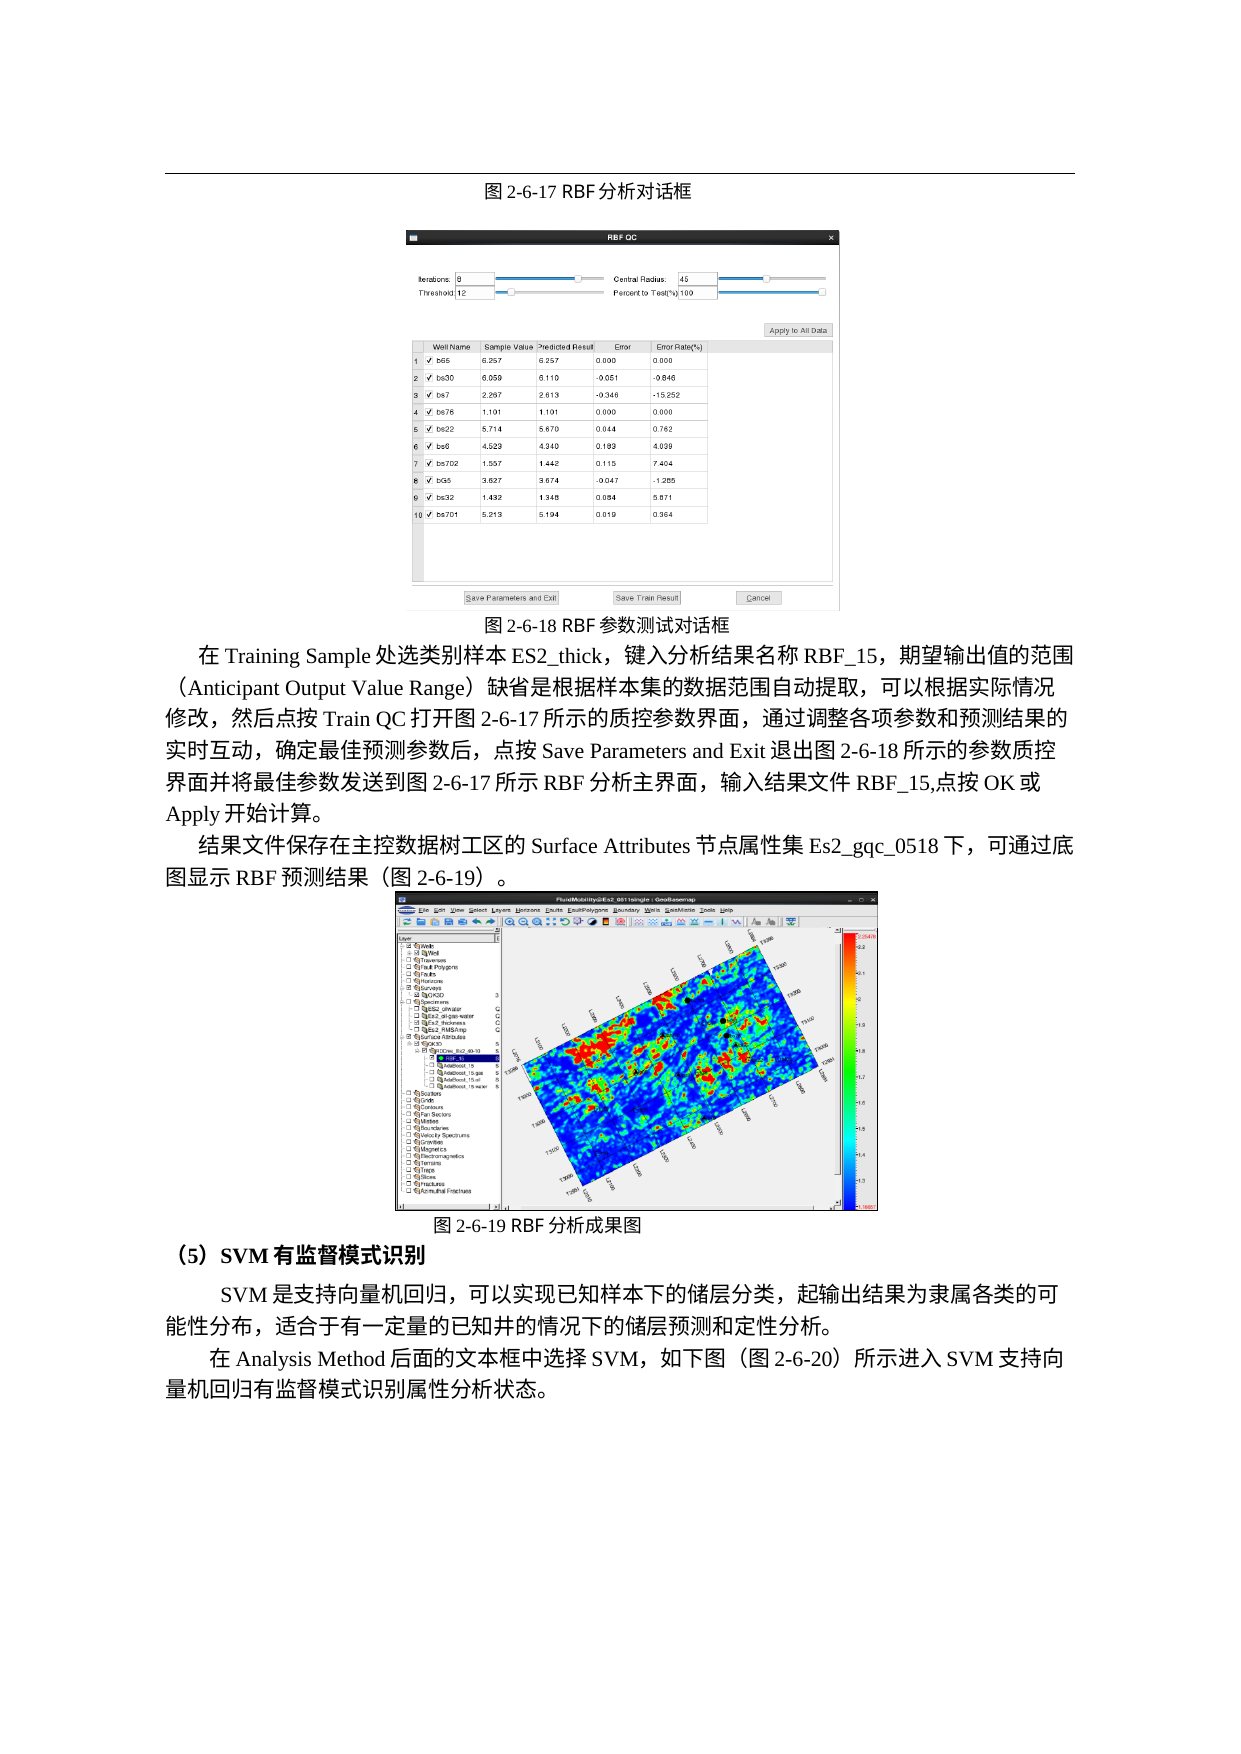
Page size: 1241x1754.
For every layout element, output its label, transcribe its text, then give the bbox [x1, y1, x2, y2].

text （5）SVM有监督模式识别 [165, 1238, 1075, 1269]
picture [406, 230, 840, 611]
text SVM是支持向量机回归，可以实现已知样本下的储层分类，起输出结果为隶属各类的可能性分布，适合于有一定量的已知井的情况下的储层预测和定性分析。 [165, 1277, 1075, 1341]
text 图2-6-18 RBF参数测试对话框 [165, 611, 1075, 638]
text 结果文件保存在主控数据树工区的Surface Attributes节点属性集Es2_gqc_0518下，可通过底图显示RBF预测结果（图2-6-19）。 [165, 828, 1075, 891]
picture [395, 893, 878, 1210]
text 图2-6-19 RBF分析成果图 [165, 1211, 1075, 1238]
text 在Analysis Method后面的文本框中选择SVM，如下图（图2-6-20）所示进入SVM支持向量机回归有监督模式识别属性分析状态。 [165, 1341, 1075, 1404]
text 图2-6-17 RBF分析对话框 [165, 177, 1075, 204]
text 在Training Sample处选类别样本ES2_thick，键入分析结果名称RBF_15，期望输出值的范围（Anticipant Output Value Range）缺省是根据样本集的数据范围自动提取，可以根据实际情况修改，然后点按Train QC打开图2-6-17所示的质控参数界面，通过调整各项参数和预测结果的实时互动，确定最佳预测参数后，点按Save Parameters and Exit退出图2-6-18所示的参数质控界面并将最佳参数发送到图2-6-17所示RBF分析主界面，输入结果文件RBF_15,点按OK或Apply开始计算。 [165, 638, 1075, 828]
